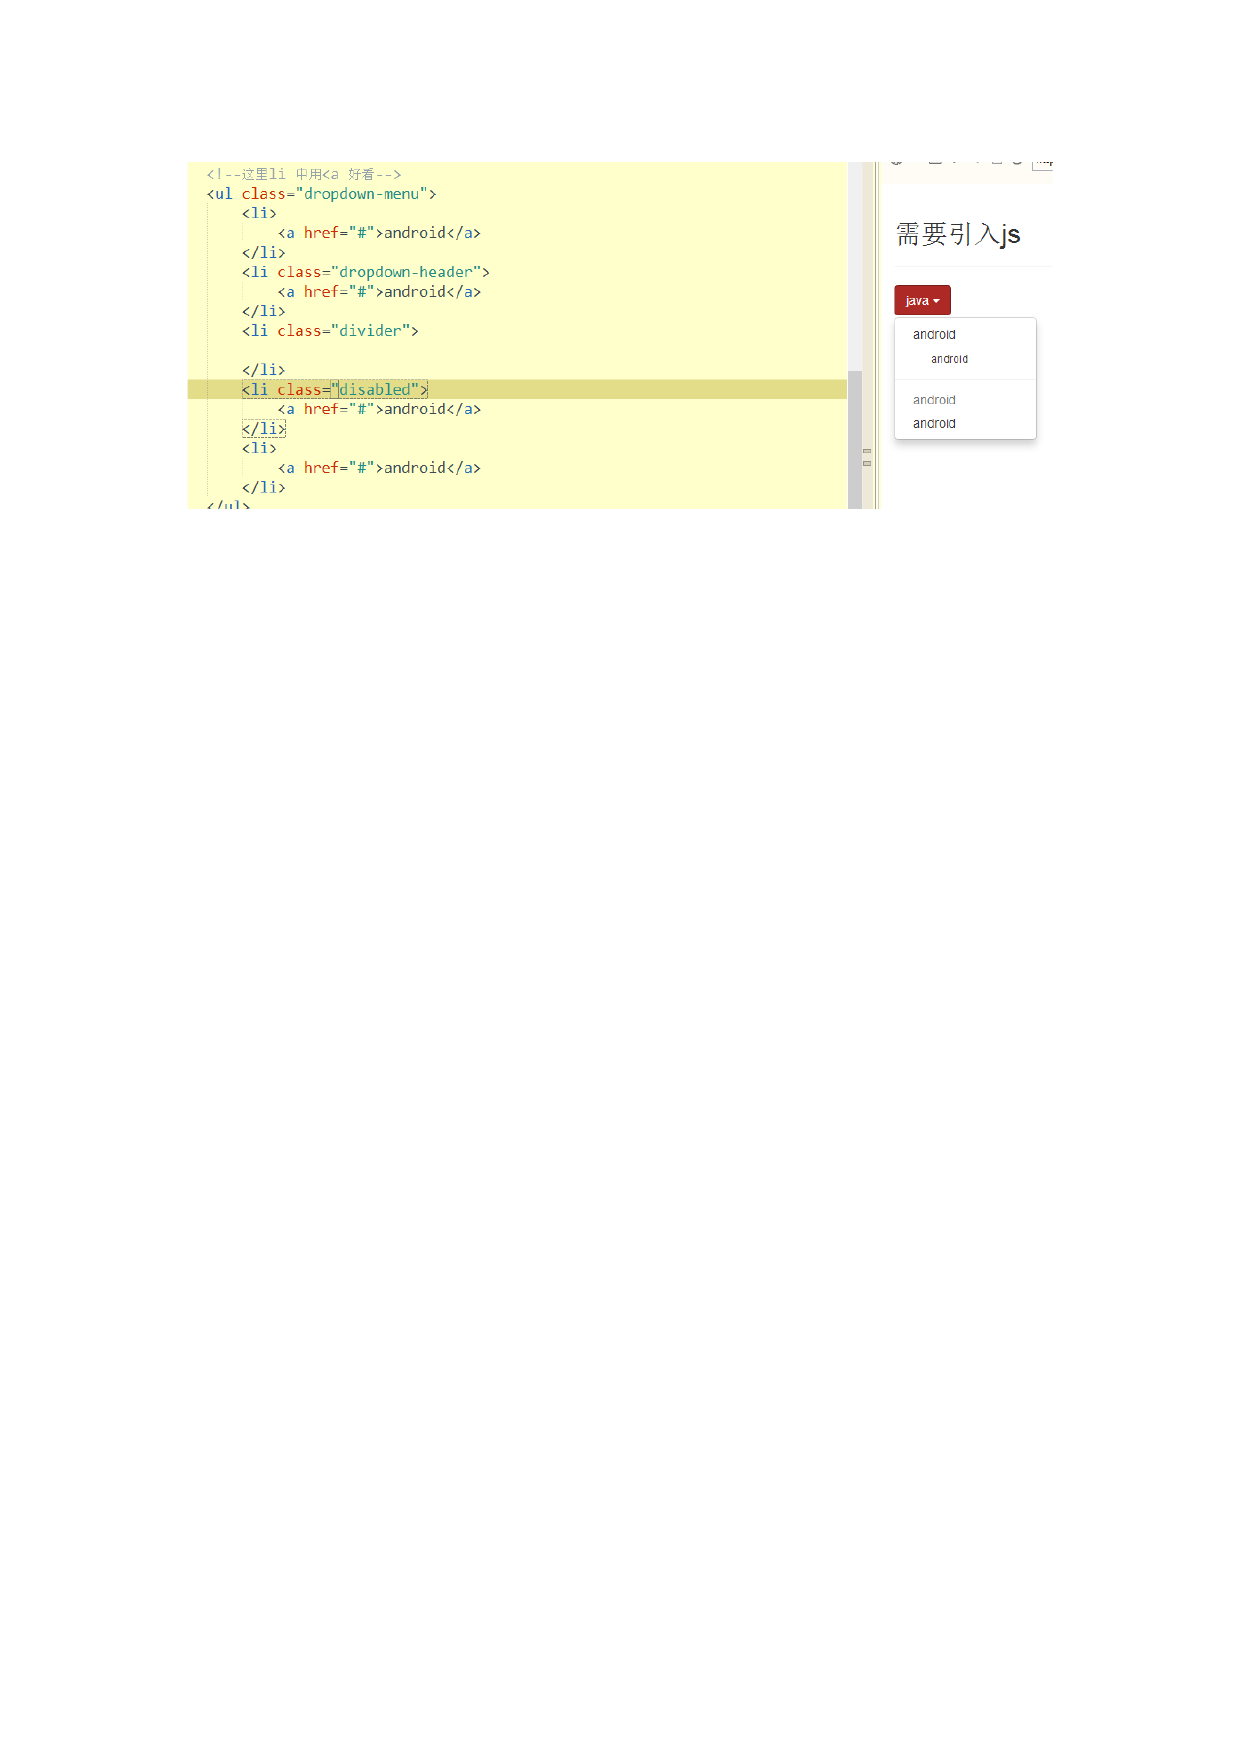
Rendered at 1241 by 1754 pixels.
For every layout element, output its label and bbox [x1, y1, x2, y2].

picture [187, 162, 1053, 509]
